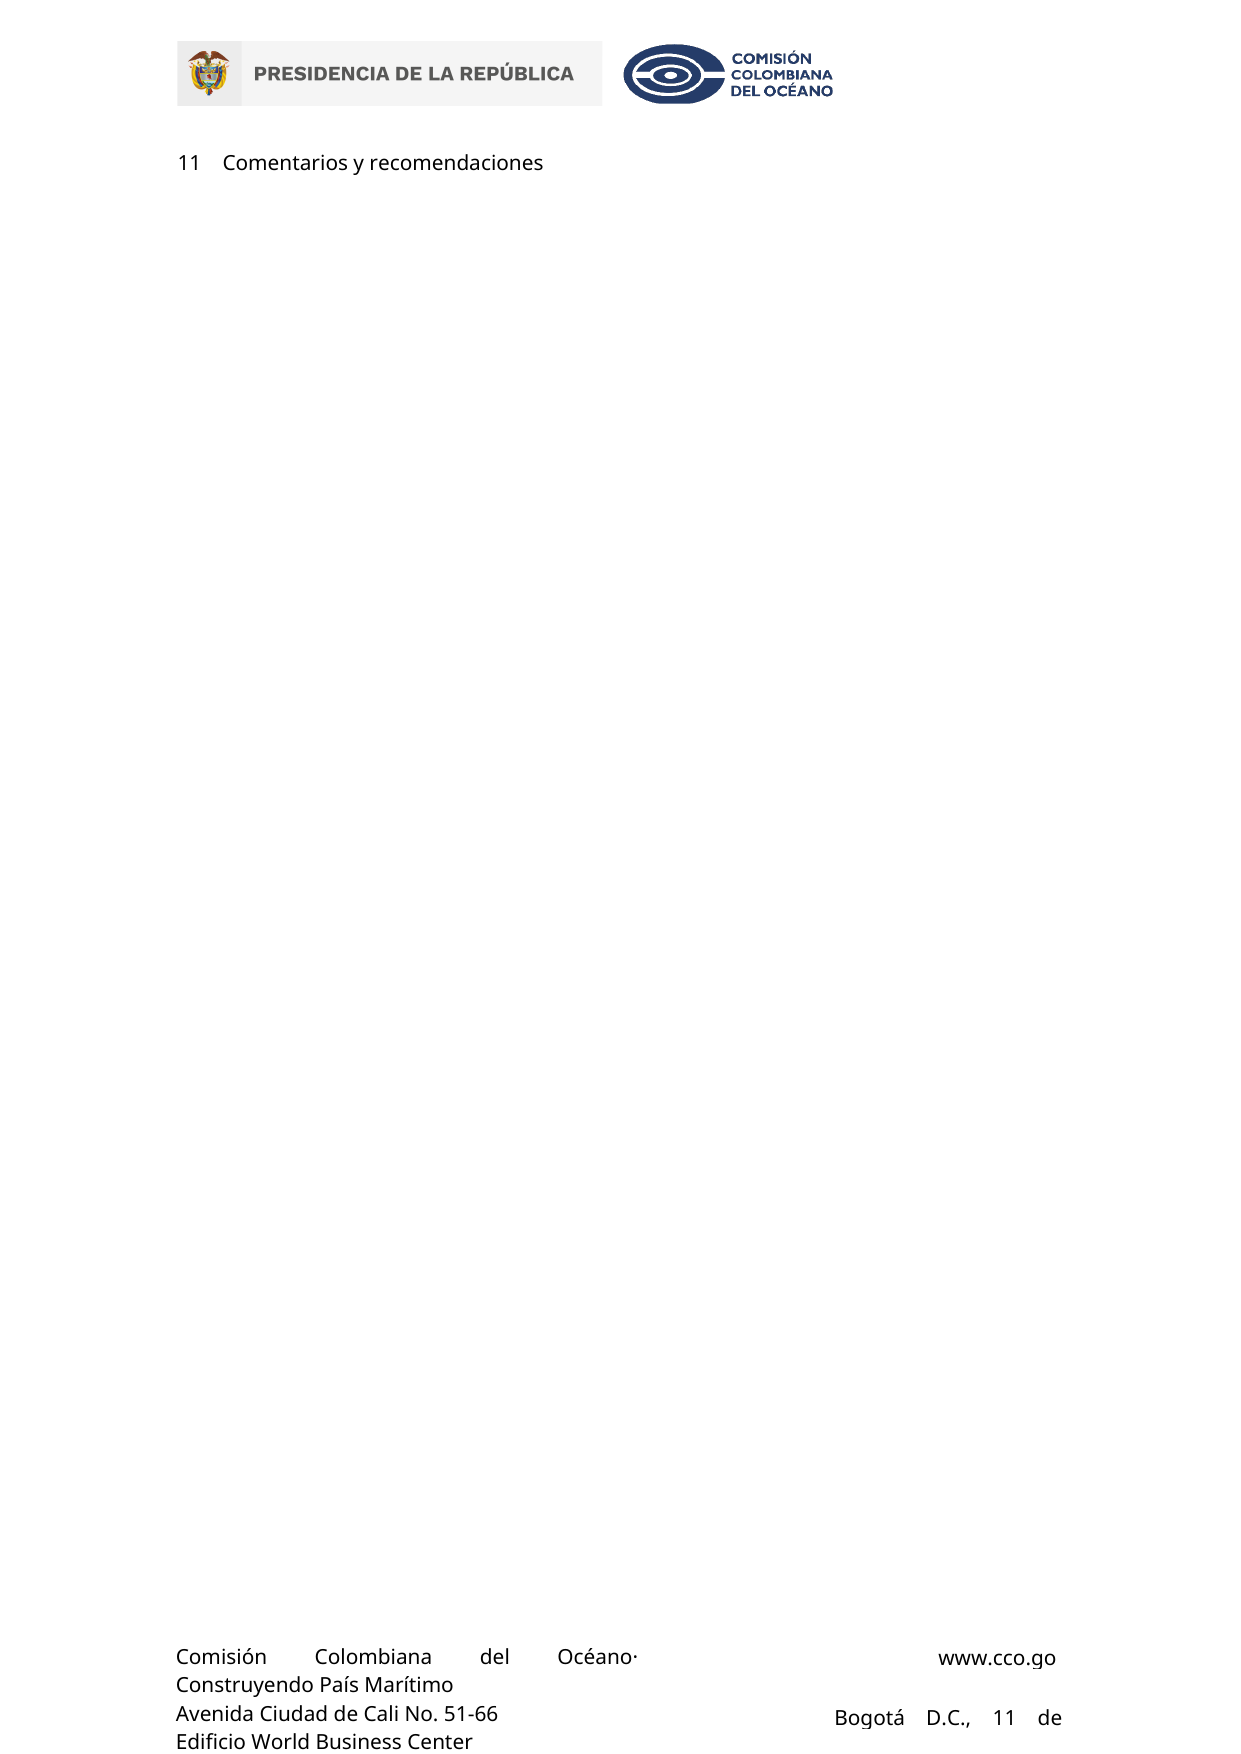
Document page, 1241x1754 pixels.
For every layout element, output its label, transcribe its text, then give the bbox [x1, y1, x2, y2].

picture [642, 42, 824, 107]
subtitle Comentarios y recomendaciones [177, 148, 1063, 176]
picture [177, 41, 603, 106]
